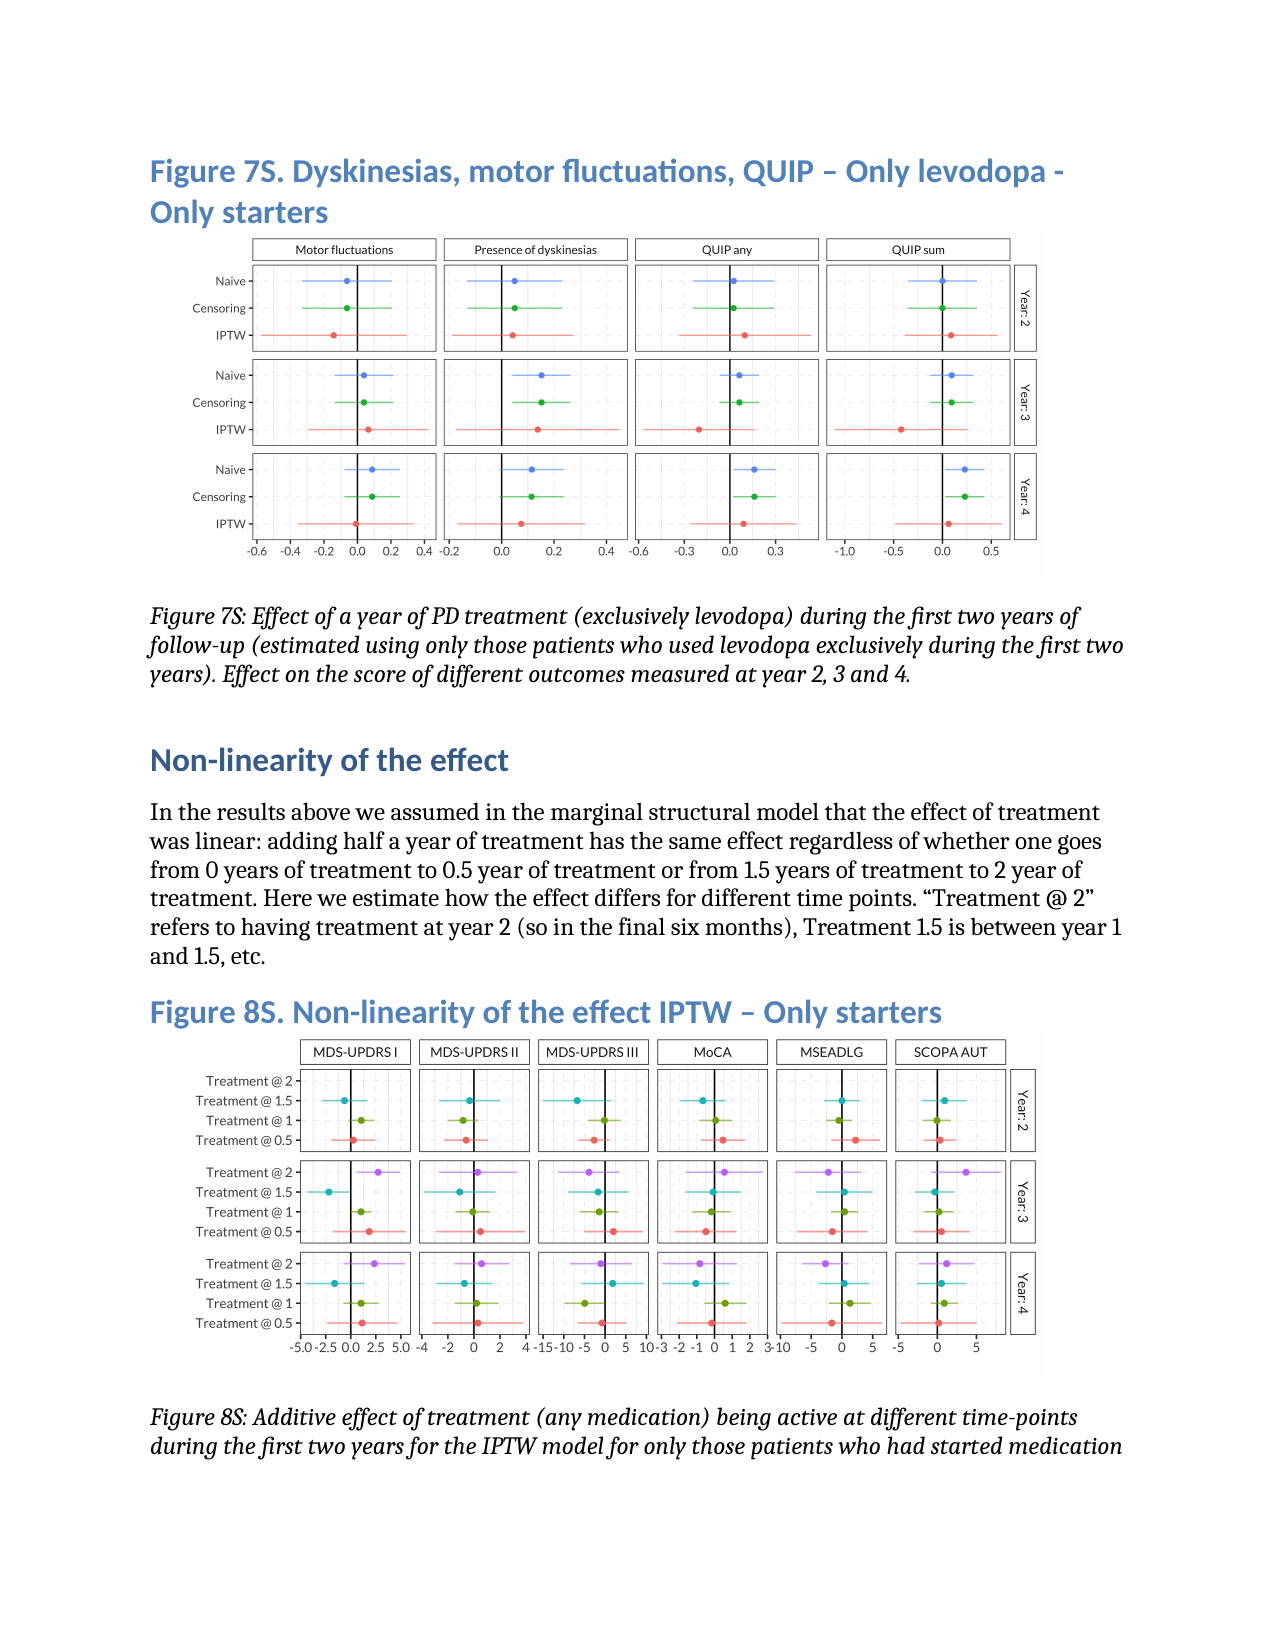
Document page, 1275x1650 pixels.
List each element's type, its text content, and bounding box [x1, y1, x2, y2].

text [150, 1403, 1125, 1460]
subtitle Figure 7S. Dyskinesias, motor fluctuations, QUIP – Only levodopa - Only starters [150, 150, 1125, 231]
text Figure 7S: Effect of a year of PD treatment (exclusively levodopa) during the first two years of follow-up (estimated using only those patients who used levodopa exclusively during the first two years). Effect on the score of different outcomes measured at year 2, 3 and 4. [150, 602, 1125, 688]
picture [168, 231, 1044, 582]
subtitle Figure 8S. Non-linearity of the effect IPTW – Only starters [150, 991, 1125, 1032]
text In the results above we assumed in the marginal structural model that the effect of treatment was linear: adding half a year of treatment has the same effect regardless of whether one goes from 0 years of treatment to 0.5 year of treatment or from 1.5 years of treatment to 2 year of treatment. Here we estimate how the effect differs for different time points. “Treatment @ 2” refers to having treatment at year 2 (so in the final six months), Treatment 1.5 is between year 1 and 1.5, etc. [150, 798, 1125, 971]
subtitle Non-linearity of the effect [150, 738, 1125, 779]
picture [168, 1032, 1044, 1382]
